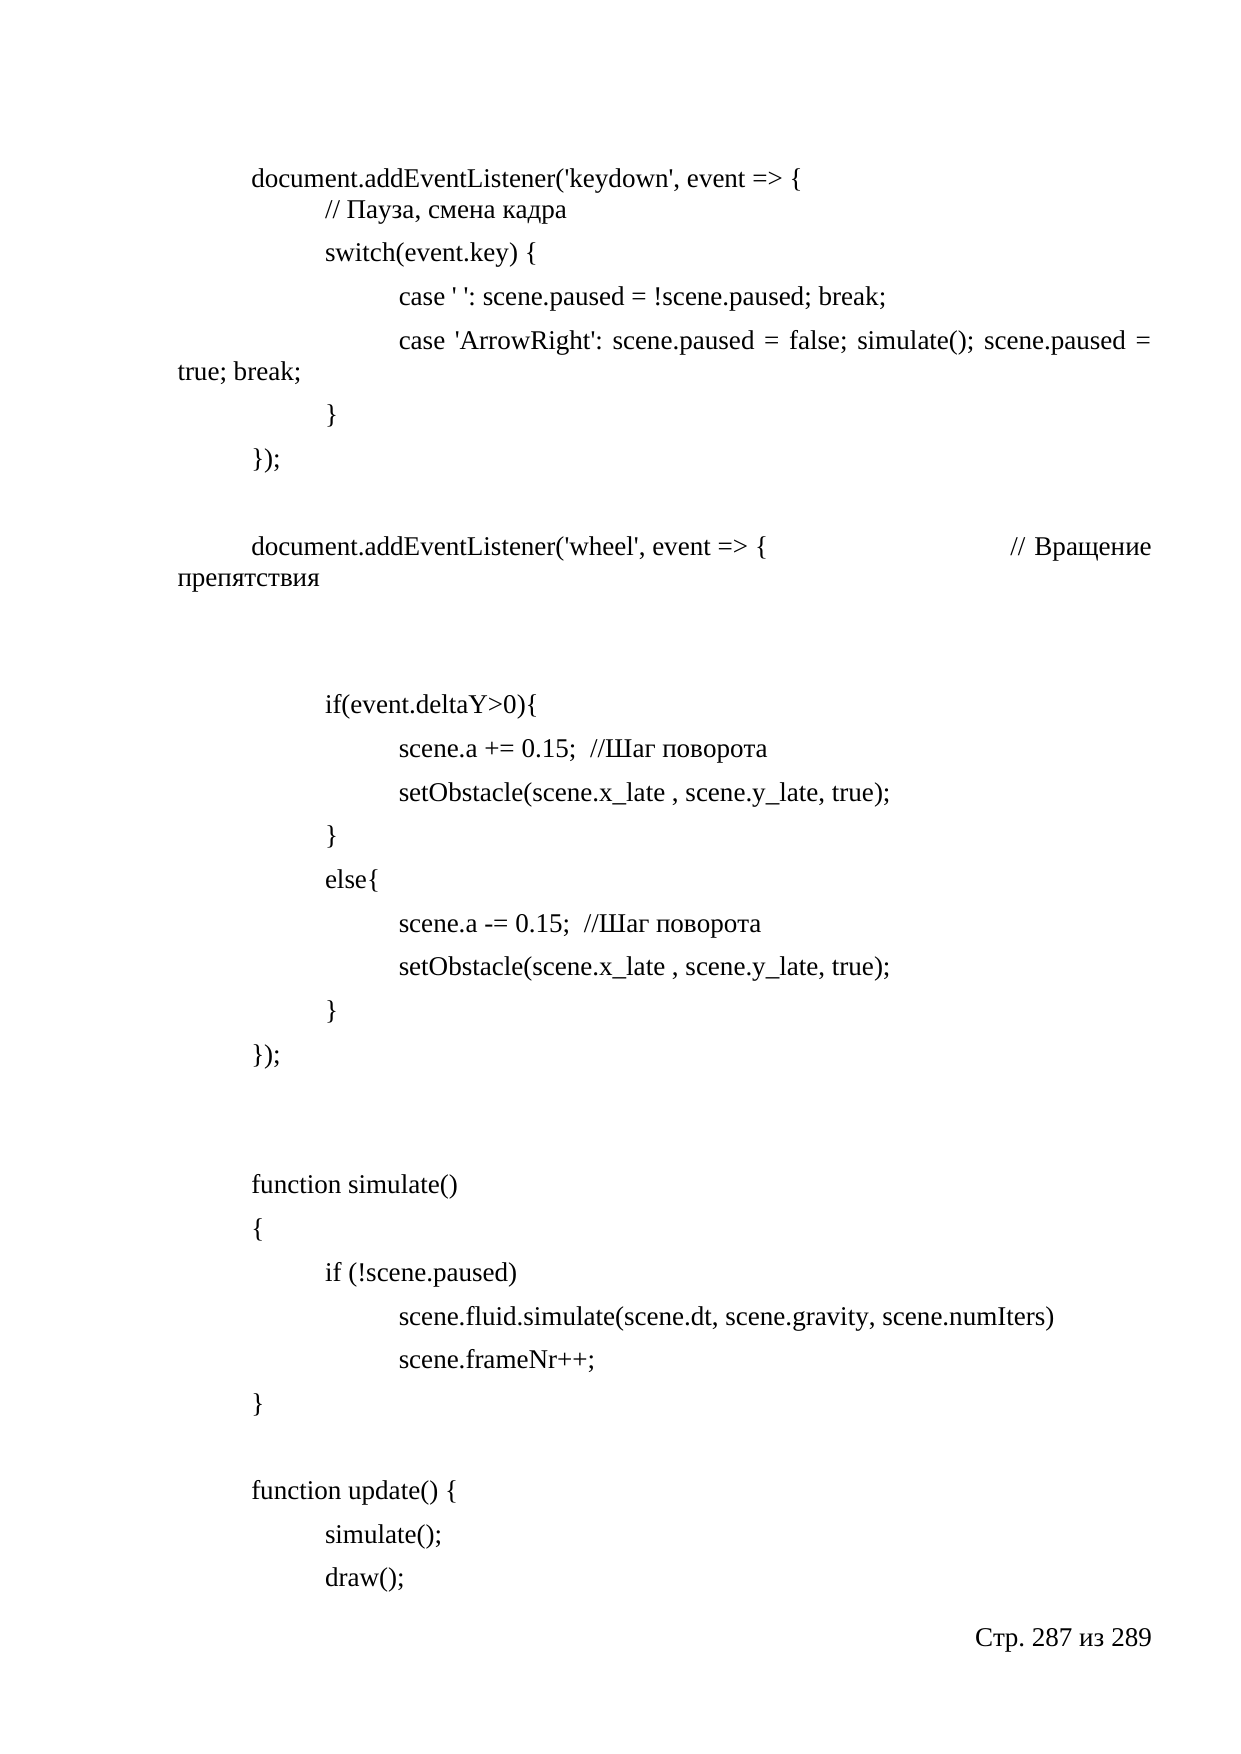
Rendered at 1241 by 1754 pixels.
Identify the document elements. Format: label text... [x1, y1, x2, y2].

text document.addEventListener('keydown', event => { // Пауза, смена кадра [177, 162, 1152, 224]
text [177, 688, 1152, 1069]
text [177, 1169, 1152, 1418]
text }); [177, 442, 1152, 473]
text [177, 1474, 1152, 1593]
text case ' ': scene.paused = !scene.paused; break; [177, 280, 1152, 311]
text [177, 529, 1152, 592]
text case 'ArrowRight': scene.paused = false; simulate(); scene.paused = true; break; [177, 324, 1152, 386]
text switch(event.key) { [177, 237, 1152, 268]
text } [177, 399, 1152, 430]
